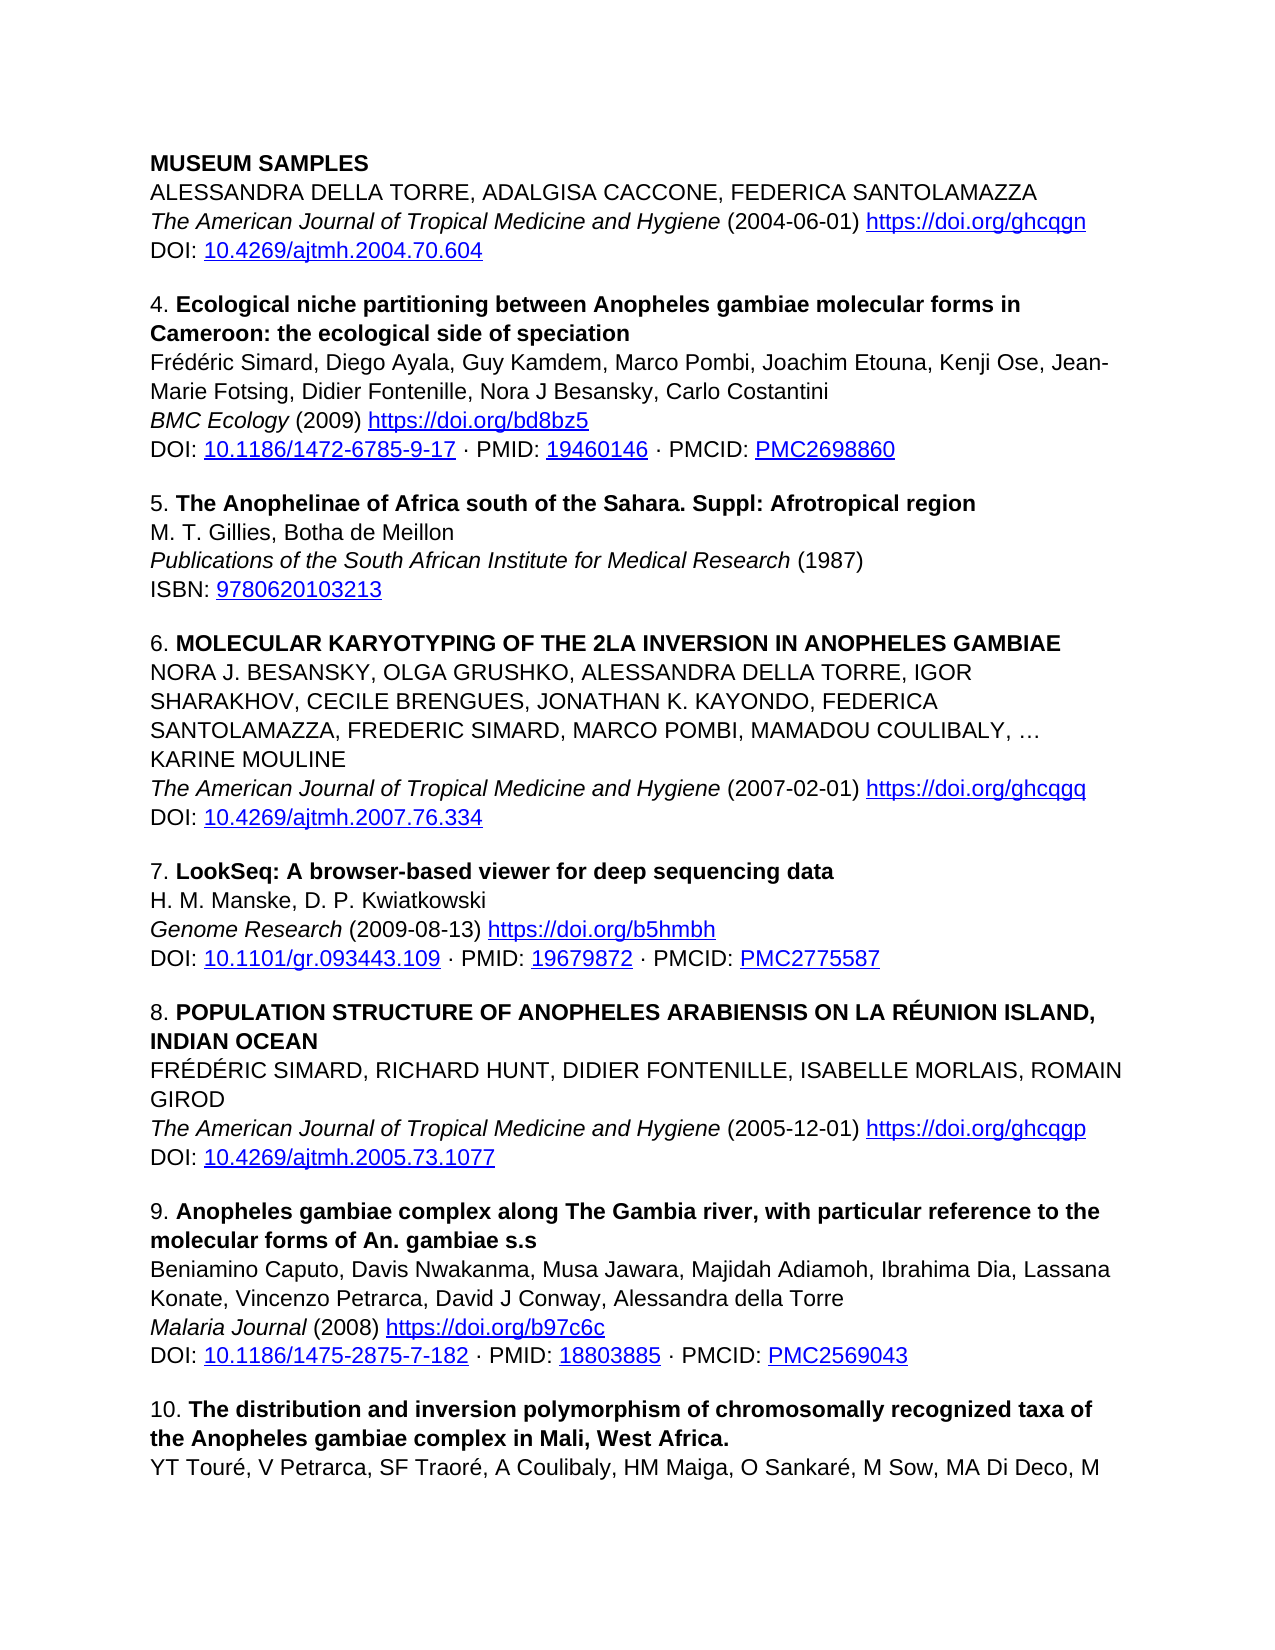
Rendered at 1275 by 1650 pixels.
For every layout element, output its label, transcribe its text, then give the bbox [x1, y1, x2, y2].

text 7. LookSeq: A browser-based viewer for deep sequencing data H. M. Manske, D. P. Kwiatkowski Genome Research (2009-08-13) https://doi.org/b5hmbh DOI: 10.1101/gr.093443.109 · PMID: 19679872 · PMCID: PMC2775587 [150, 858, 1125, 971]
text 8. POPULATION STRUCTURE OF ANOPHELES ARABIENSIS ON LA RÉUNION ISLAND, INDIAN OCEAN FRÉDÉRIC SIMARD, RICHARD HUNT, DIDIER FONTENILLE, ISABELLE MORLAIS, ROMAIN GIROD The American Journal of Tropical Medicine and Hygiene (2005-12-01) https://doi.org/ghcqgp DOI: 10.4269/ajtmh.2005.73.1077 [150, 999, 1125, 1170]
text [150, 1396, 1125, 1481]
text 6. MOLECULAR KARYOTYPING OF THE 2LA INVERSION IN ANOPHELES GAMBIAE NORA J. BESANSKY, OLGA GRUSHKO, ALESSANDRA DELLA TORRE, IGOR SHARAKHOV, CECILE BRENGUES, JONATHAN K. KAYONDO, FEDERICA SANTOLAMAZZA, FREDERIC SIMARD, MARCO POMBI, MAMADOU COULIBALY, … KARINE MOULINE The American Journal of Tropical Medicine and Hygiene (2007-02-01) https://doi.org/ghcqgq DOI: 10.4269/ajtmh.2007.76.334 [150, 630, 1125, 831]
text 5. The Anophelinae of Africa south of the Sahara. Suppl: Afrotropical region M. T. Gillies, Botha de Meillon Publications of the South African Institute for Medical Research (1987) ISBN: 9780620103213 [150, 489, 1125, 603]
text 4. Ecological niche partitioning between Anopheles gambiae molecular forms in Cameroon: the ecological side of speciation Frédéric Simard, Diego Ayala, Guy Kamdem, Marco Pombi, Joachim Etouna, Kenji Ose, Jean-Marie Fotsing, Didier Fontenille, Nora J Besansky, Carlo Costantini BMC Ecology (2009) https://doi.org/bd8bz5 DOI: 10.1186/1472-6785-9-17 · PMID: 19460146 · PMCID: PMC2698860 [150, 291, 1125, 462]
text 9. Anopheles gambiae complex along The Gambia river, with particular reference to the molecular forms of An. gambiae s.s Beniamino Caputo, Davis Nwakanma, Musa Jawara, Majidah Adiamoh, Ibrahima Dia, Lassana Konate, Vincenzo Petrarca, David J Conway, Alessandra della Torre Malaria Journal (2008) https://doi.org/b97c6c DOI: 10.1186/1475-2875-7-182 · PMID: 18803885 · PMCID: PMC2569043 [150, 1198, 1125, 1369]
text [150, 150, 1125, 263]
